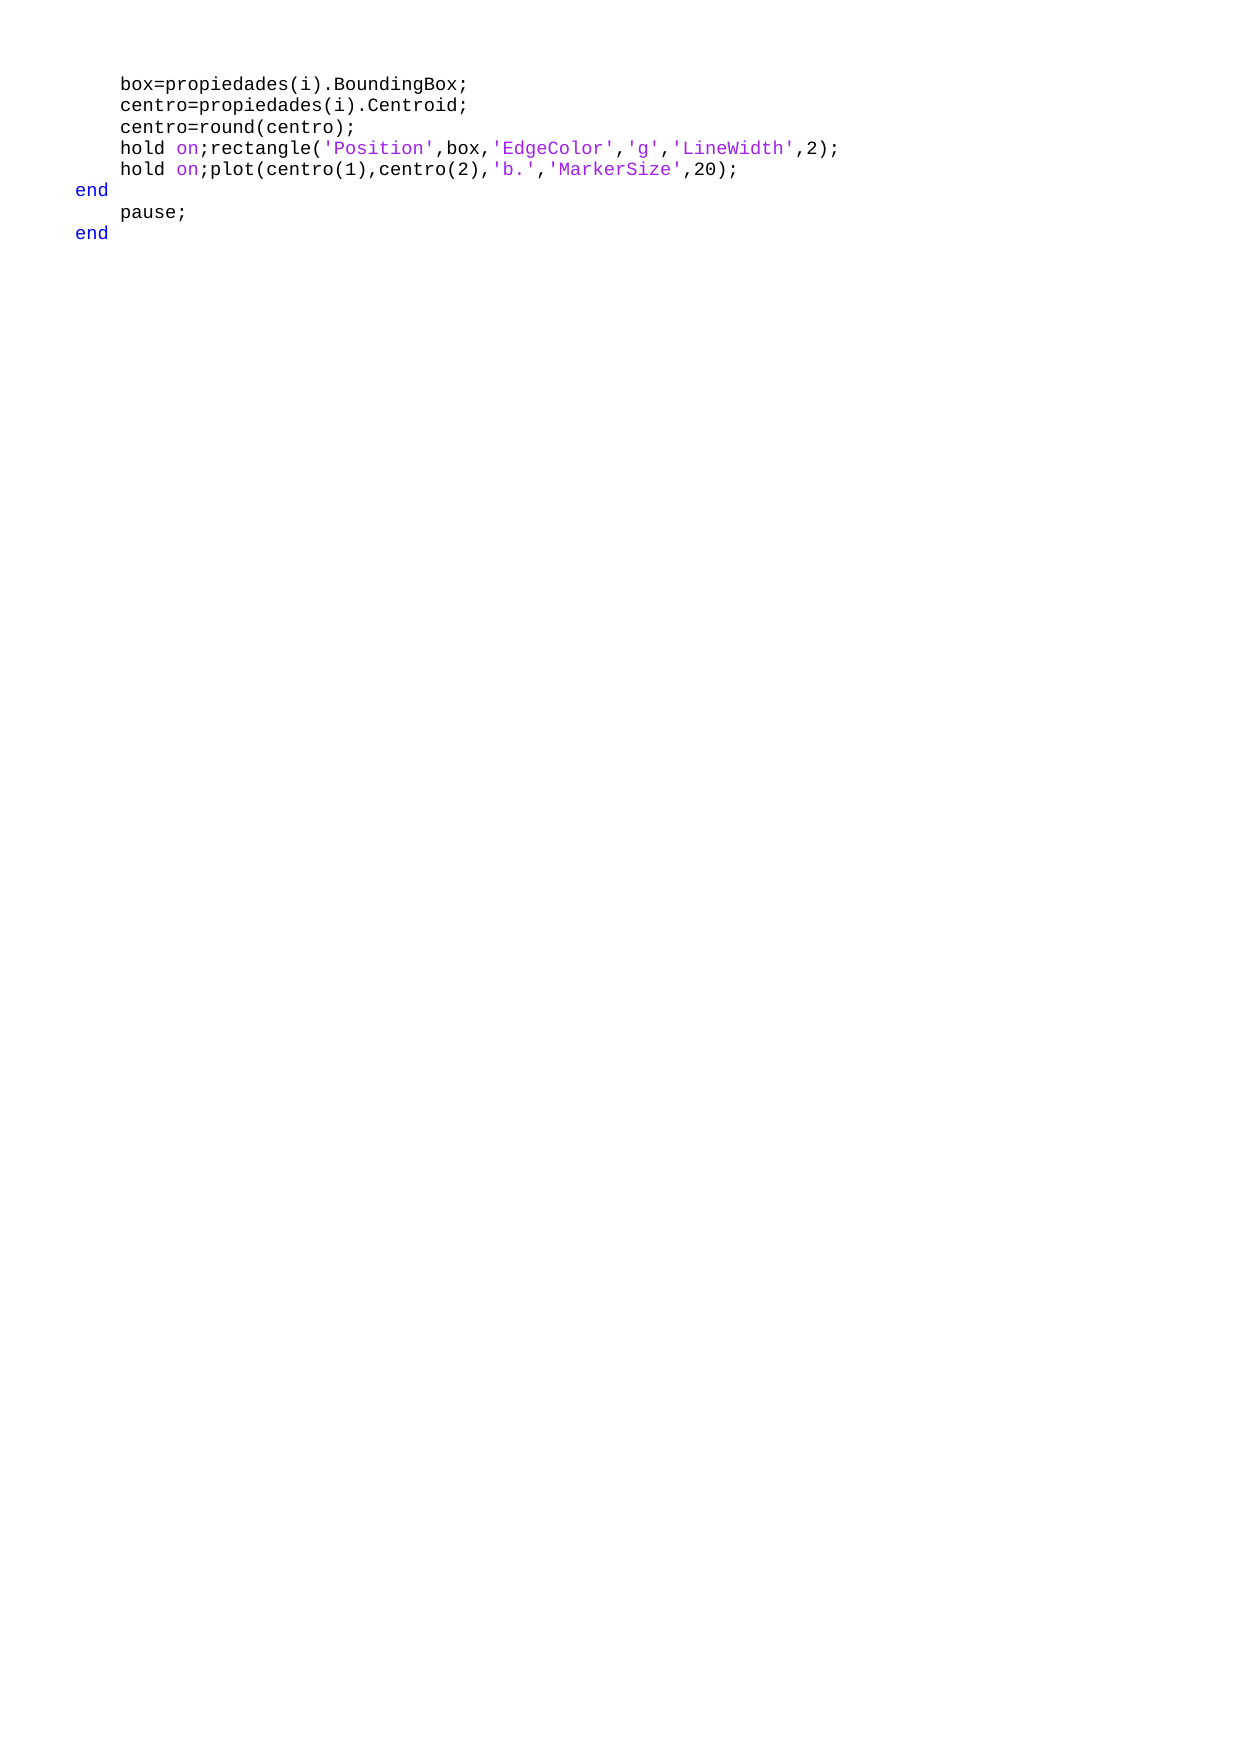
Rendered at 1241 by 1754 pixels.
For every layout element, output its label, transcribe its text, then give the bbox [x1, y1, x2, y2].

text pause; [75, 202, 1165, 224]
text box=propiedades(i).BoundingBox; [75, 75, 1165, 96]
text centro=propiedades(i).Centroid; [75, 96, 1165, 117]
text hold on;plot(centro(1),centro(2),'b.','MarkerSize',20); [75, 160, 1165, 181]
text hold on;rectangle('Position',box,'EdgeColor','g','LineWidth',2); [75, 139, 1165, 160]
text centro=round(centro); [75, 117, 1165, 139]
text end [75, 181, 1165, 202]
text end [75, 224, 1165, 245]
